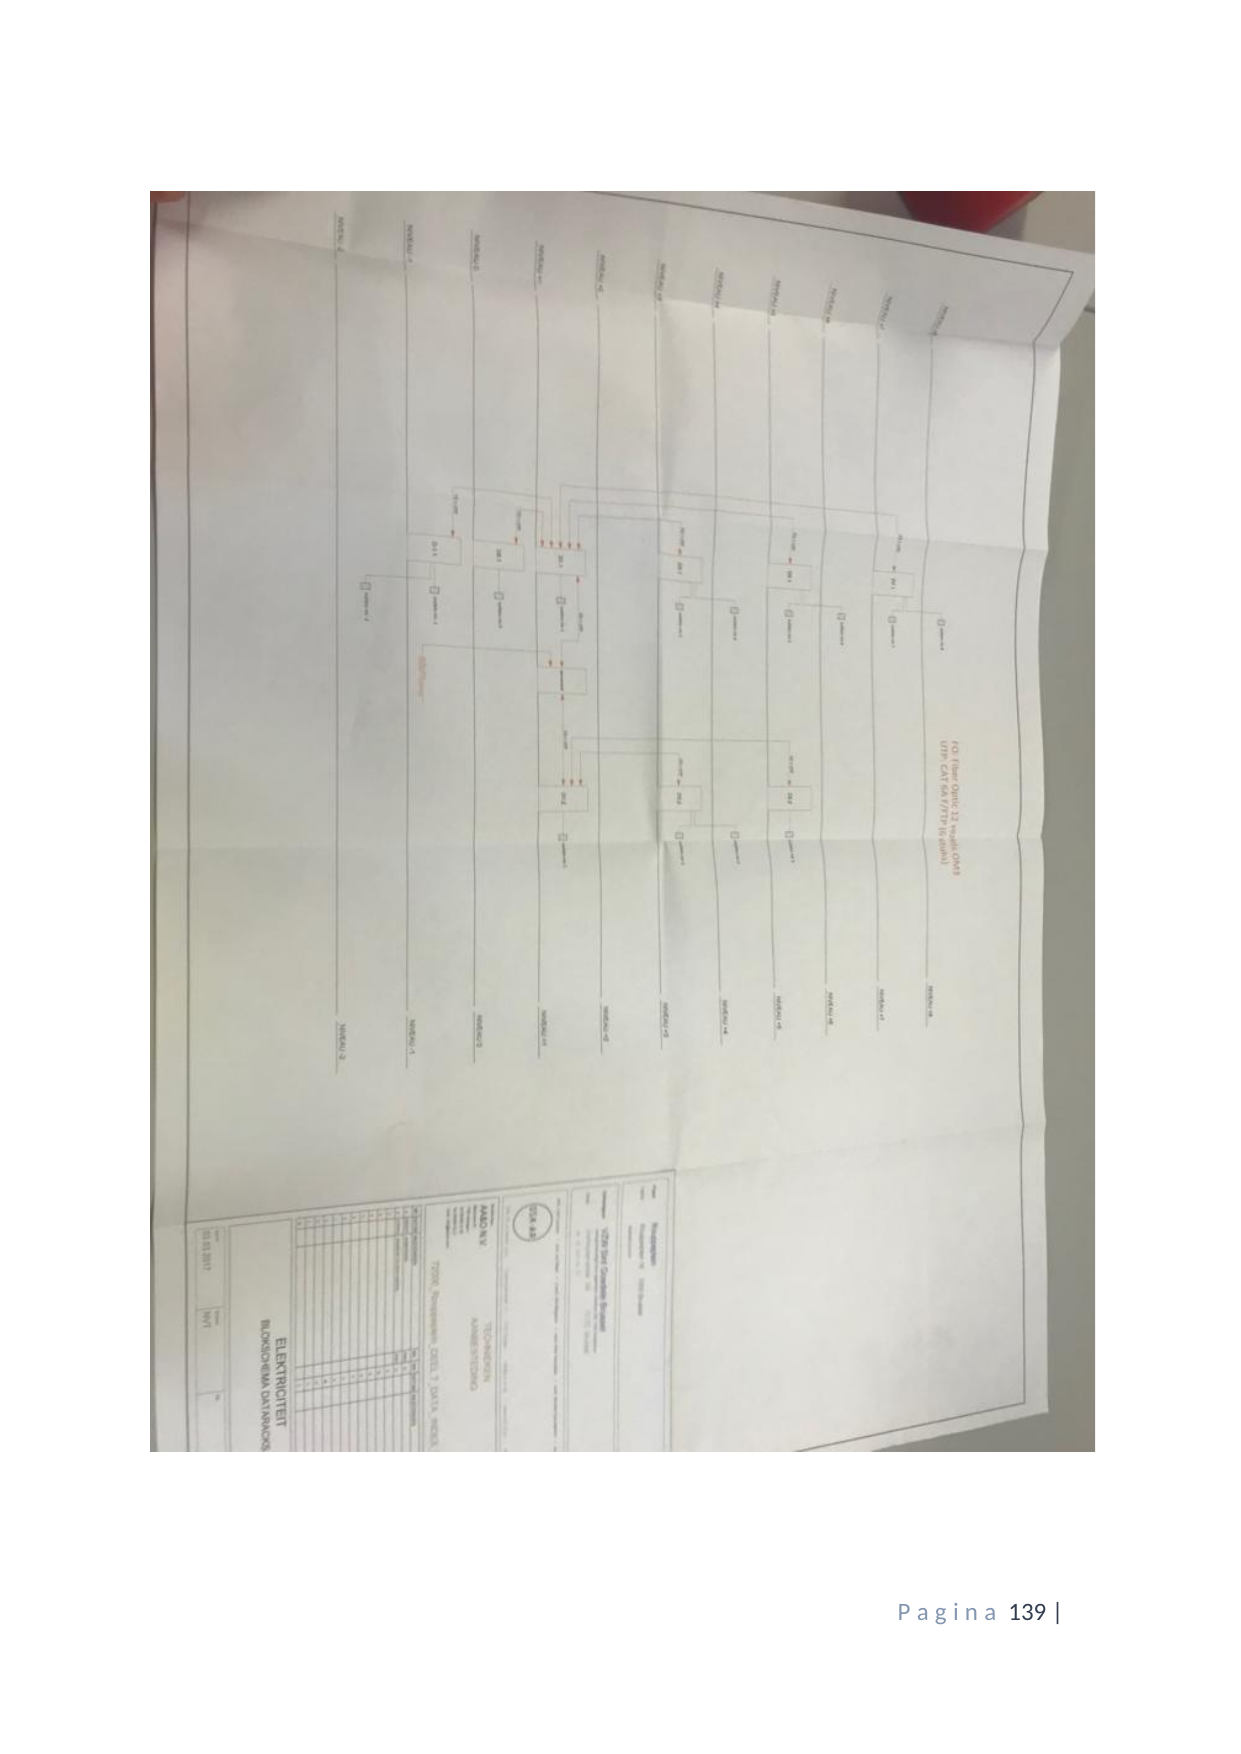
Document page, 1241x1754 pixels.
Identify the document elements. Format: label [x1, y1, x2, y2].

picture [150, 191, 1096, 1452]
